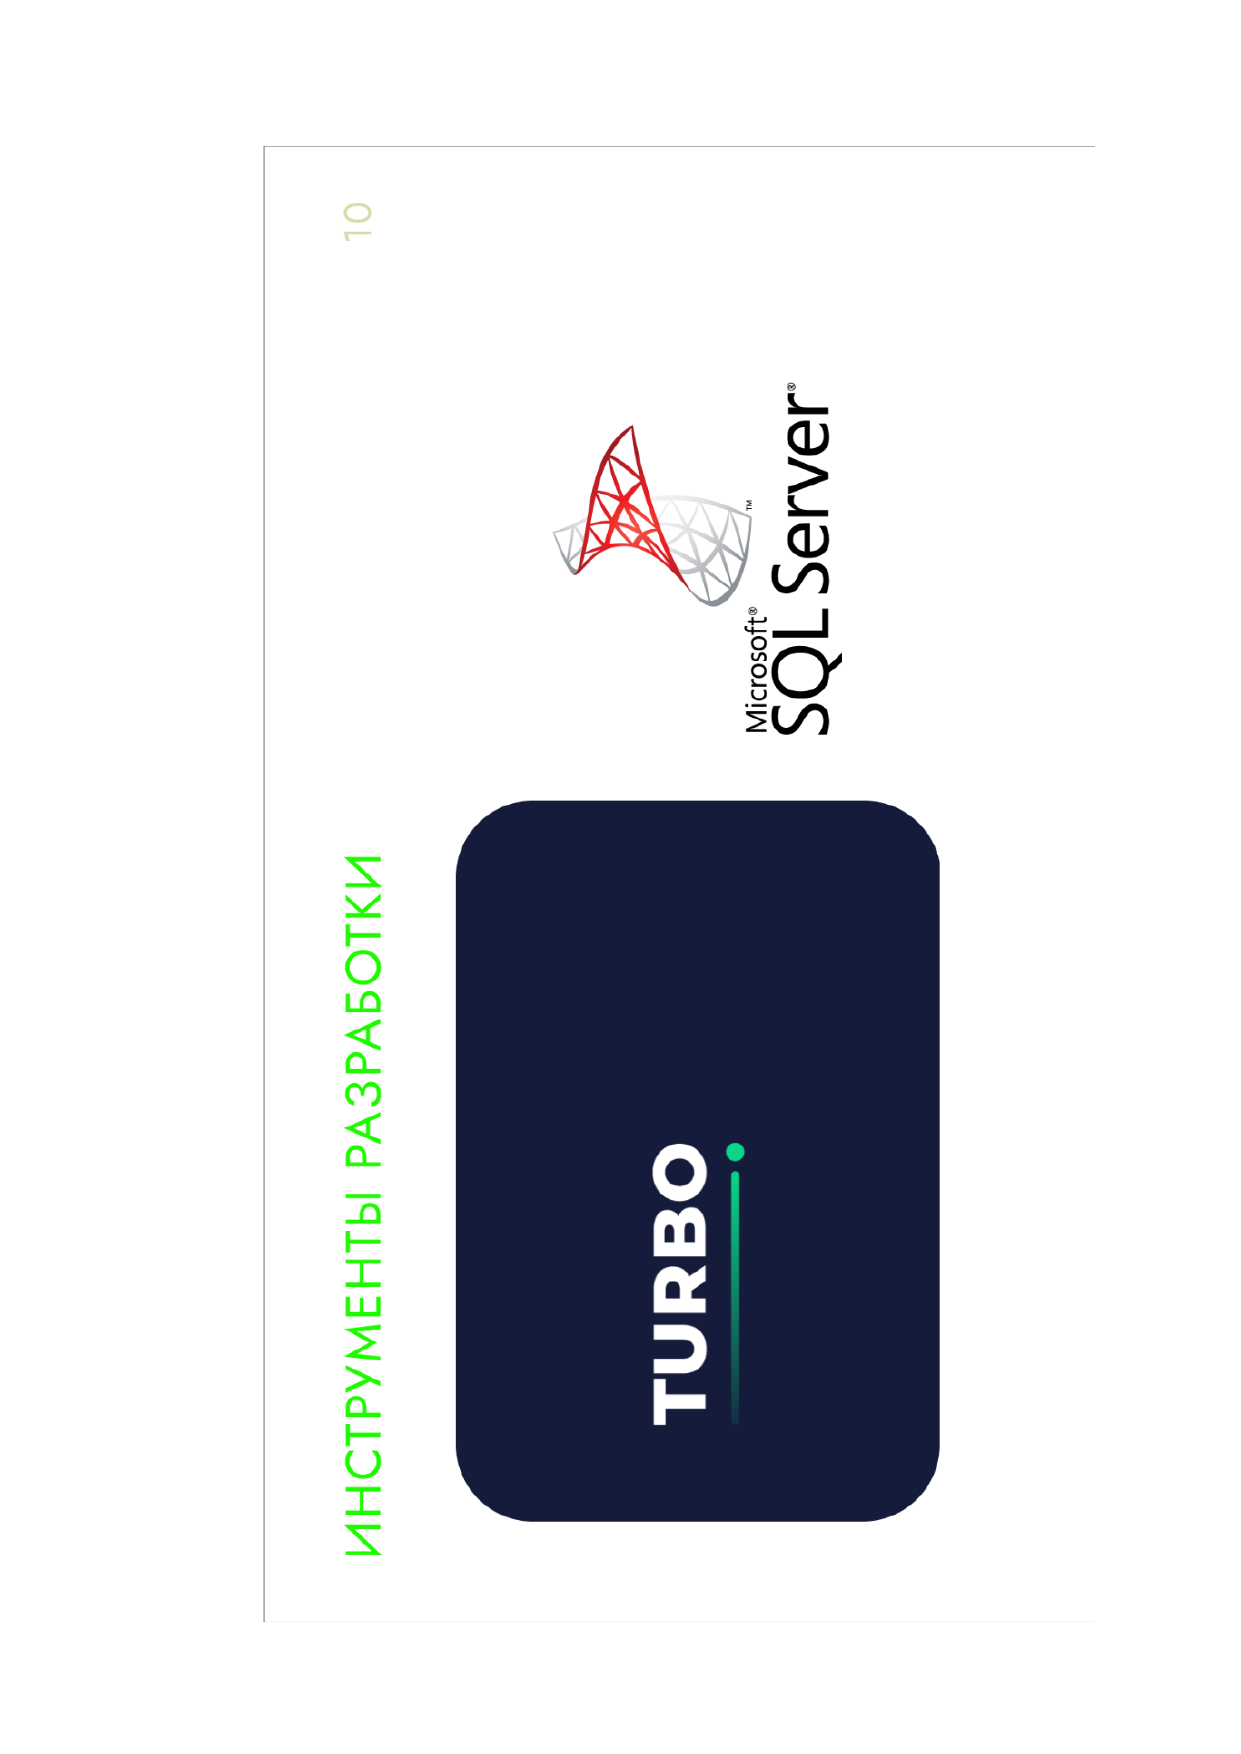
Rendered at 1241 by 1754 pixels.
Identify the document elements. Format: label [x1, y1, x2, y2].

picture [265, 147, 1095, 1622]
